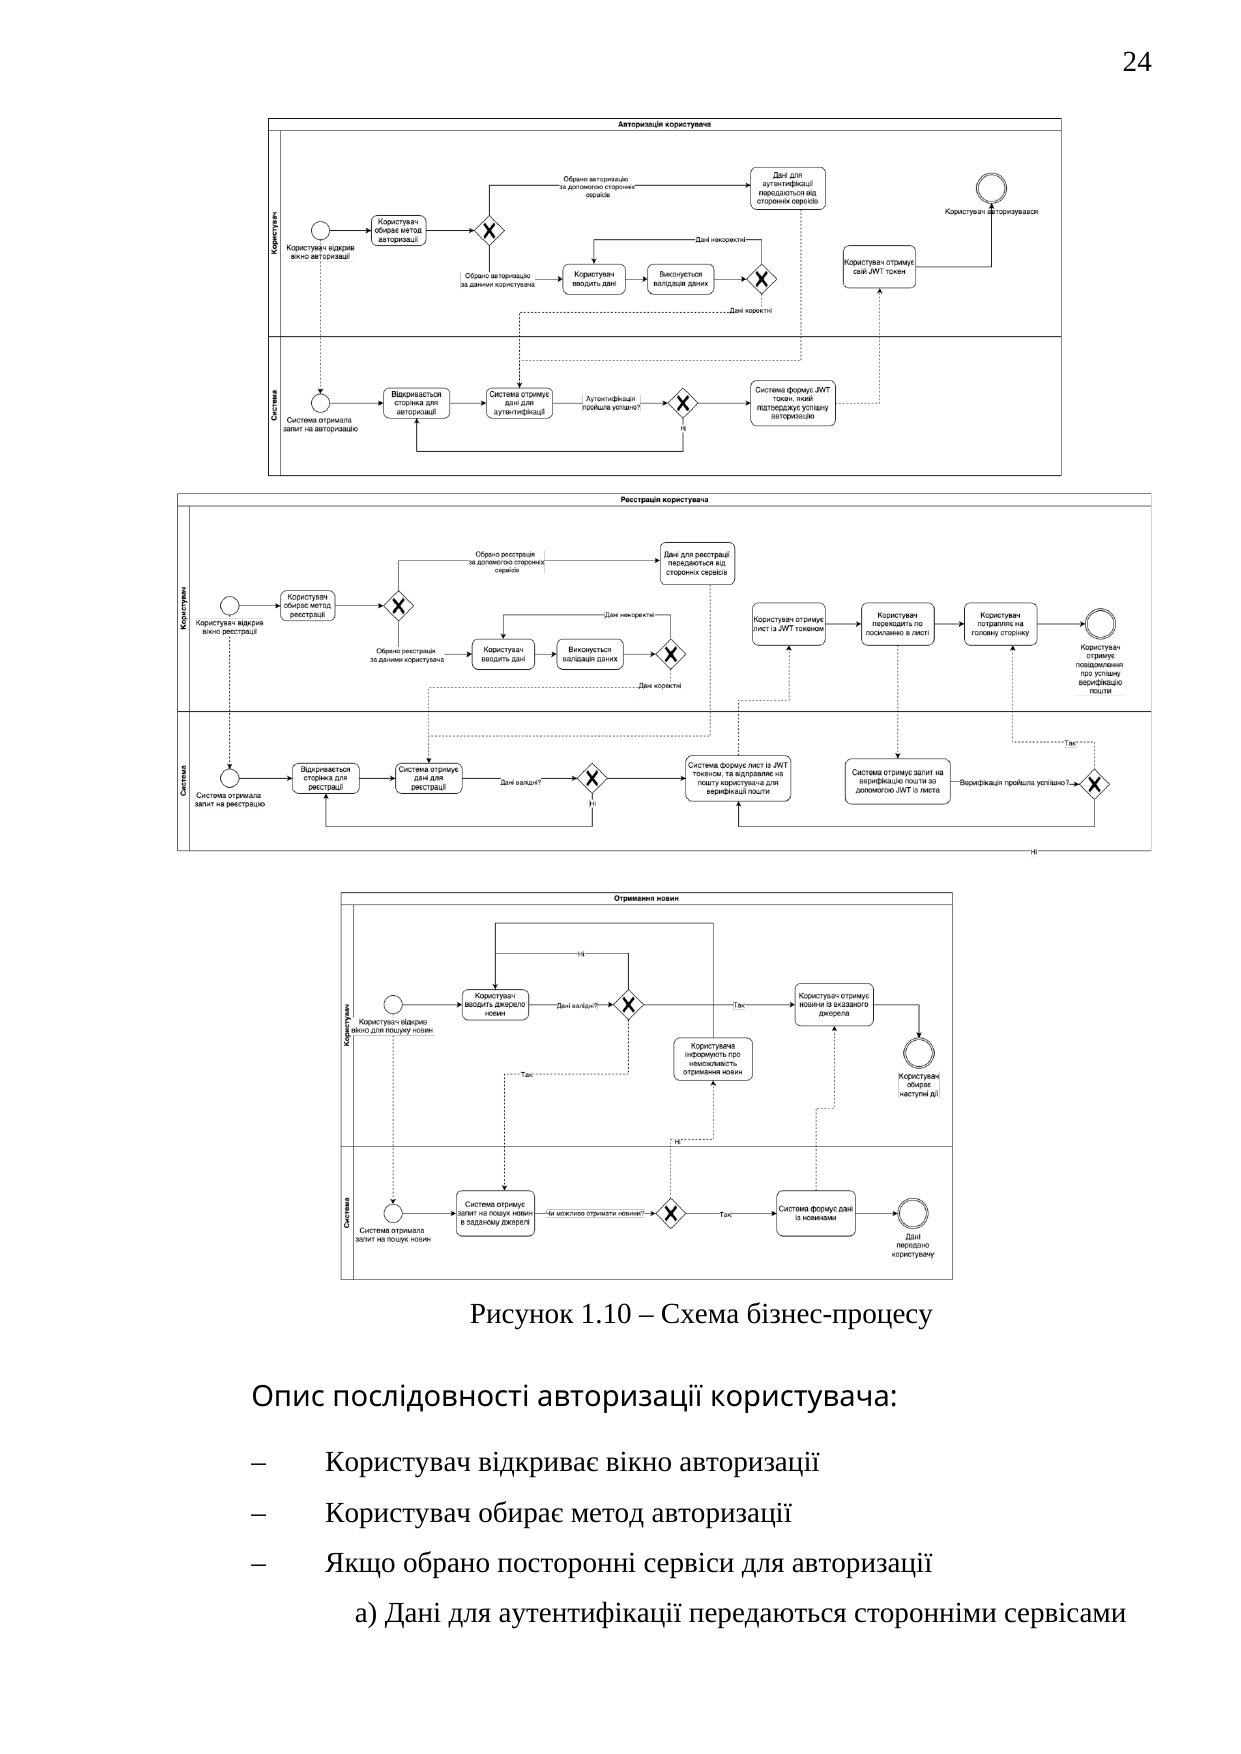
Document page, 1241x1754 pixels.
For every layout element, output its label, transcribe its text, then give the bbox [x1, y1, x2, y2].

text Рисунок 1.10 – Схема бізнес-процесу [177, 1296, 1152, 1330]
list а) Дані для аутентифікації передаються сторонніми сервісами [266, 1596, 1152, 1629]
list Якщо обрано посторонні сервіси для авторизації [177, 1545, 1152, 1579]
list Користувач відкриває вікно авторизації [177, 1444, 1152, 1478]
picture [177, 118, 1152, 1280]
list Користувач обирає метод авторизації [177, 1495, 1152, 1528]
text Опис послідовності авторизації користувача: [177, 1376, 1152, 1415]
